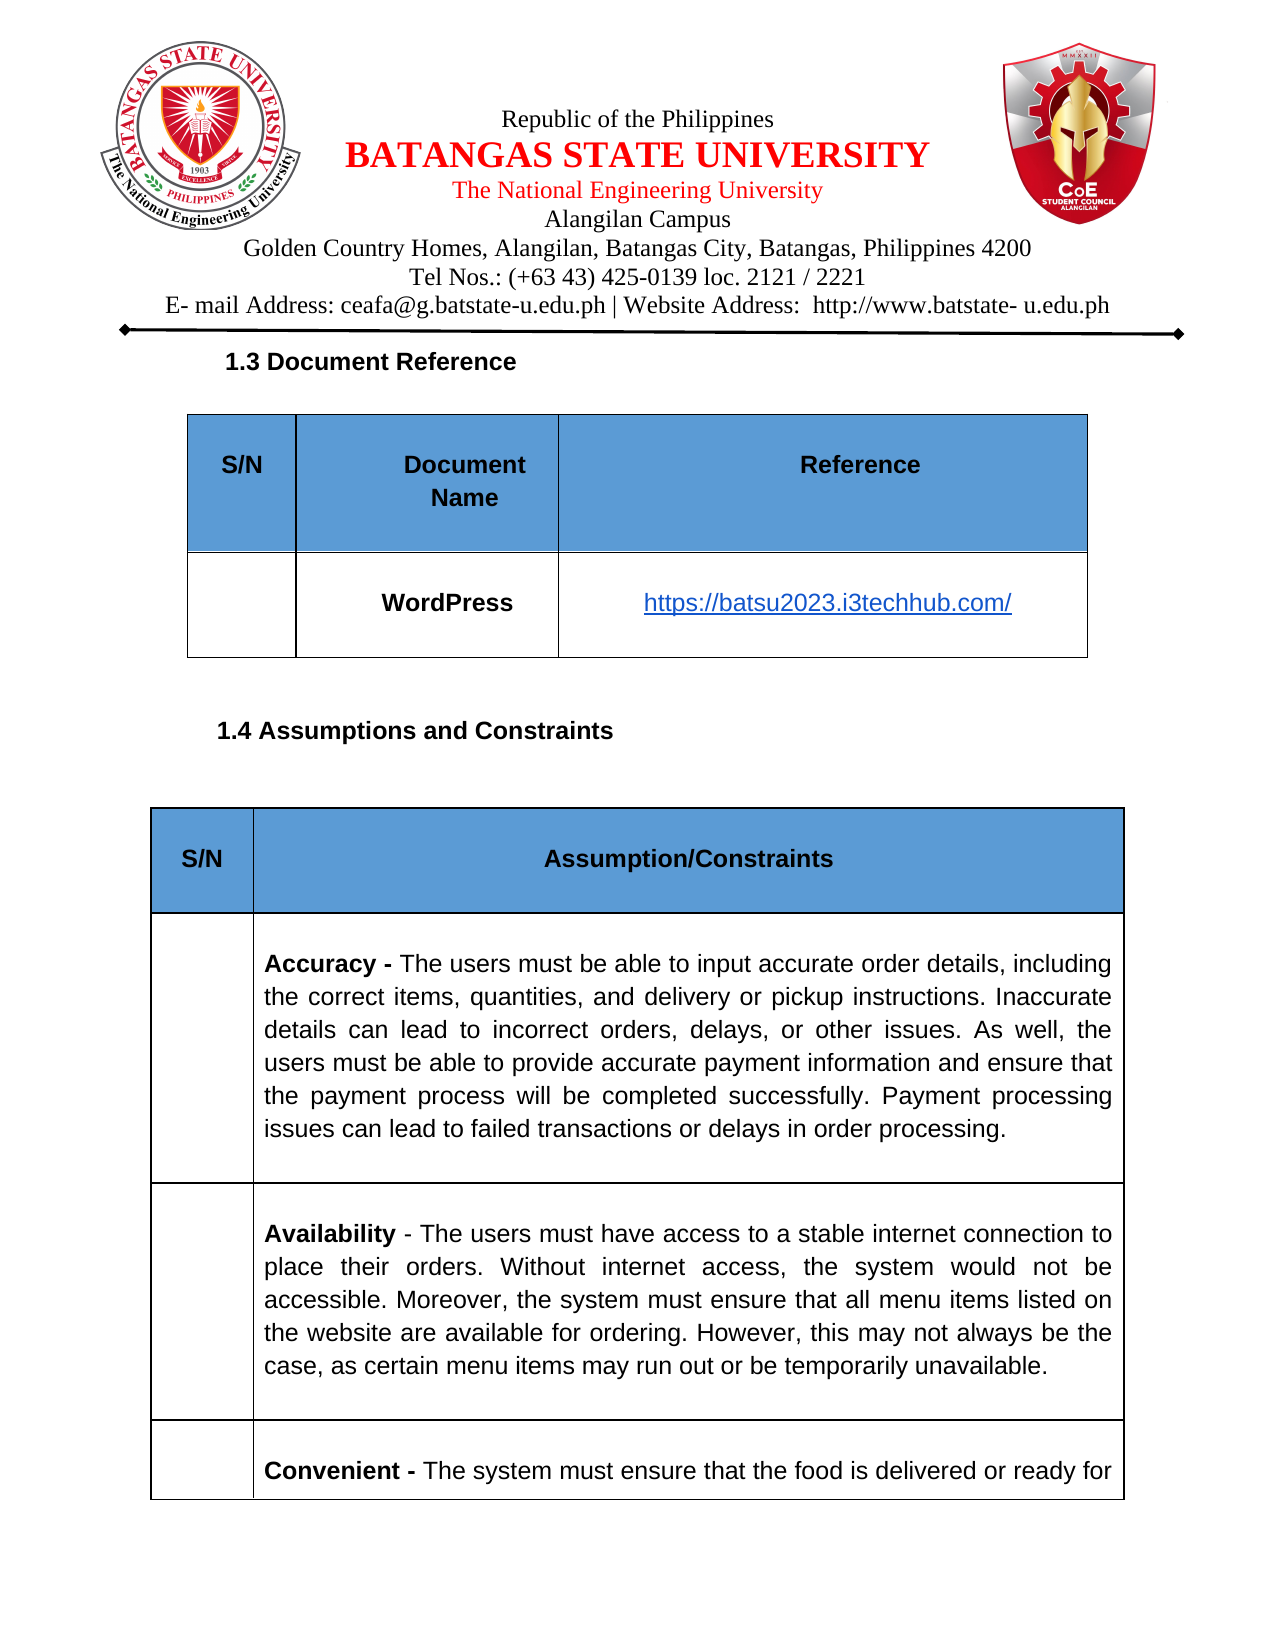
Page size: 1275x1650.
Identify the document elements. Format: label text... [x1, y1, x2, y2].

table_header S/N [188, 415, 295, 551]
table_header Document Name [297, 415, 558, 551]
table_header S/N [152, 809, 253, 912]
text 1.4 Assumptions and Constraints [217, 716, 1125, 745]
picture [100, 41, 301, 230]
table_cell [152, 914, 253, 1182]
table_cell WordPress [297, 553, 558, 656]
table_cell [152, 1184, 253, 1419]
picture [957, 12, 1204, 258]
table_header Reference [559, 415, 1087, 551]
text 1.3 Document Reference [150, 347, 1125, 376]
table_cell [152, 1421, 253, 1498]
table_cell [188, 553, 295, 656]
table_cell https://batsu2023.i3techhub.com/ [559, 553, 1087, 656]
table_cell Availability - The users must have access to a stable internet connection to place their orders. Without internet access, the system would not be accessible. Moreover, the system must ensure that all menu items listed on the website are available for ordering. However, this may not always be the case, as certain menu items may run out or be temporarily unavailable. [254, 1184, 1123, 1419]
table_cell Accuracy - The users must be able to input accurate order details, including the correct items, quantities, and delivery or pickup instructions. Inaccurate details can lead to incorrect orders, delays, or other issues. As well, the users must be able to provide accurate payment information and ensure that the payment process will be completed successfully. Payment processing issues can lead to failed transactions or delays in order processing. [254, 914, 1123, 1182]
table_header Assumption/Constraints [254, 809, 1123, 912]
